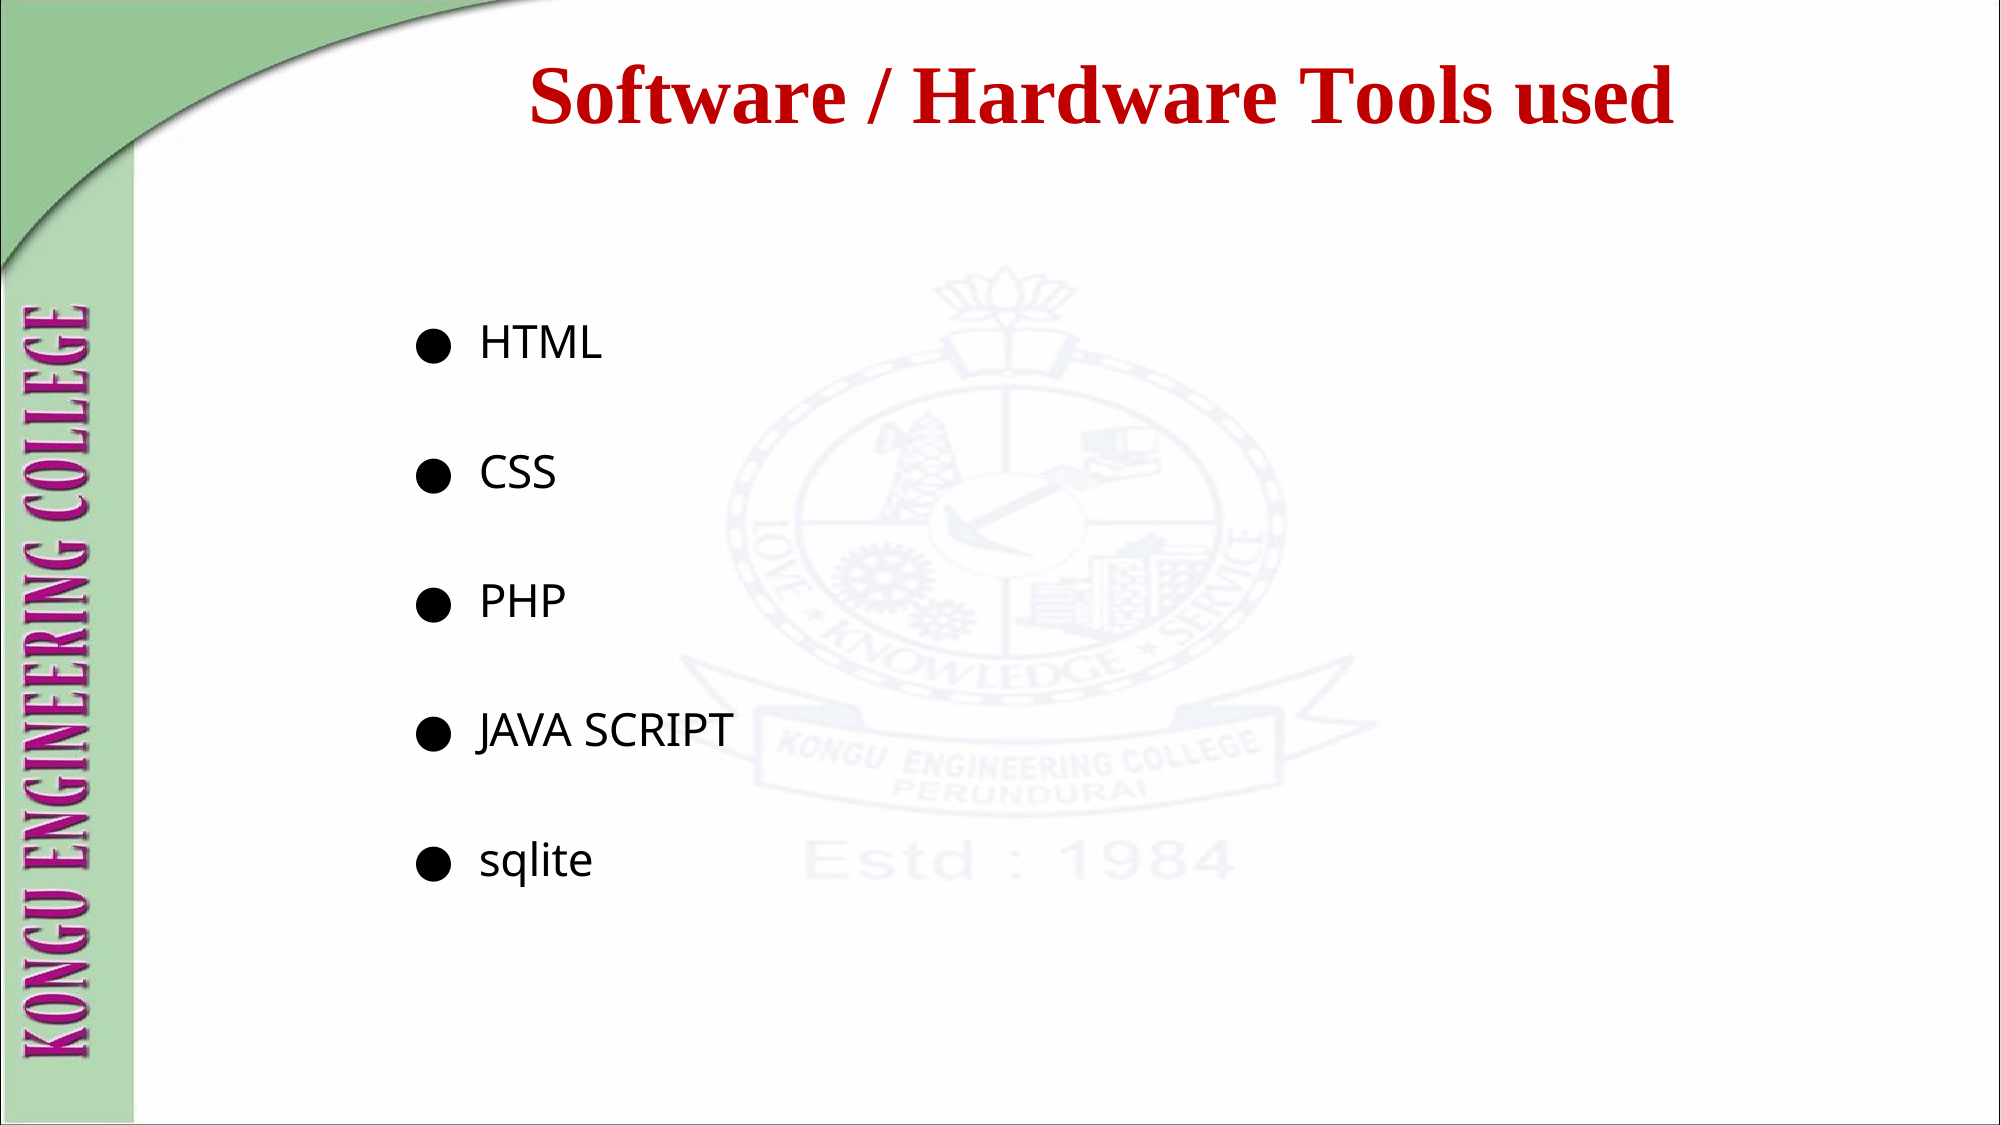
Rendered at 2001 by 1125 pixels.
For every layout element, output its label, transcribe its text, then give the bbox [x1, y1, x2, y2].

list sqlite [413, 827, 1911, 889]
list PHP [413, 568, 1911, 631]
picture [0, 0, 2001, 1125]
list HTML [413, 310, 1911, 372]
subtitle Software / Hardware Tools used [336, 46, 1867, 142]
list JAVA SCRIPT [413, 698, 1911, 760]
list CSS [413, 439, 1911, 501]
